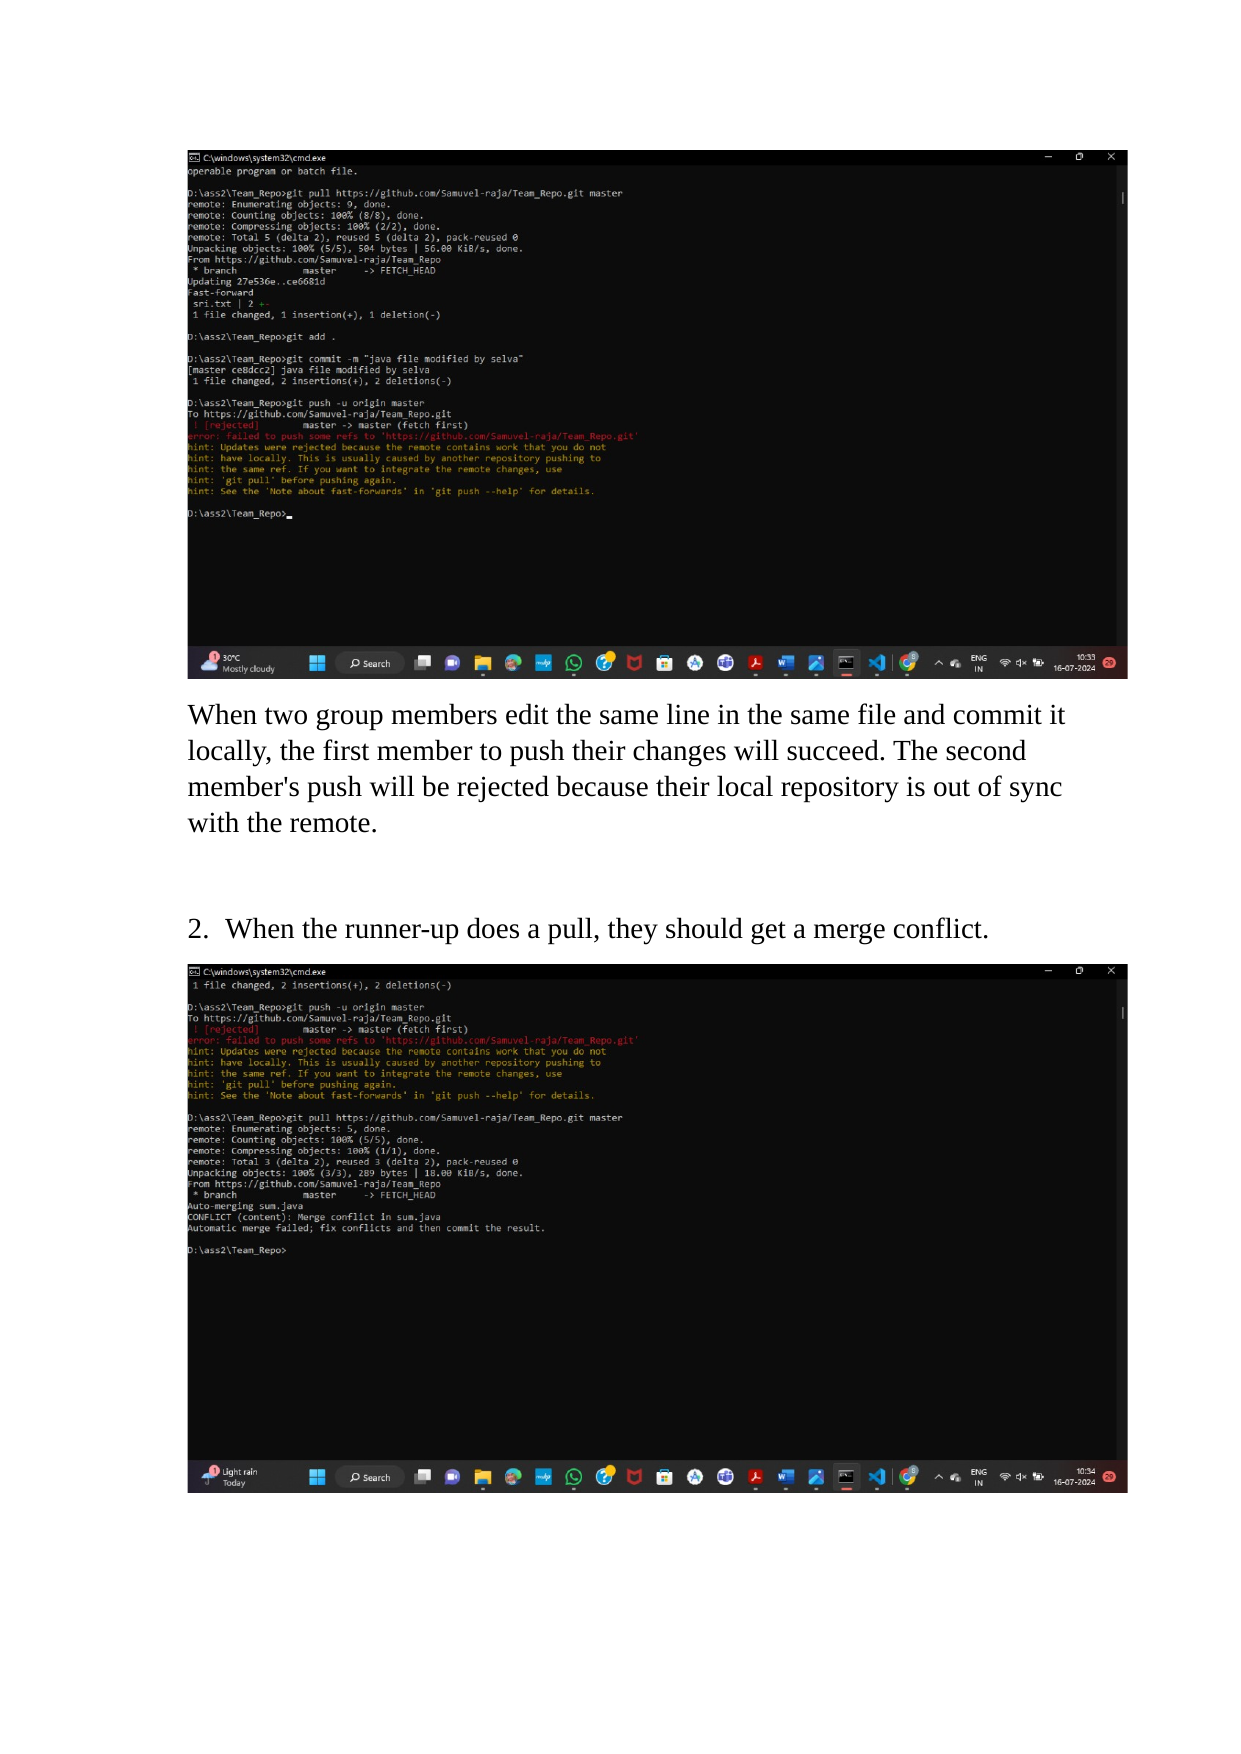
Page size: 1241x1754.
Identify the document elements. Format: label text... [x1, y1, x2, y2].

picture [187, 150, 1128, 679]
list When the runner-up does a pull, they should get a merge conflict. [187, 911, 1090, 945]
text When two group members edit the same line in the same file and commit it locally, the first member to push their changes will succeed. The second member's push will be rejected because their local repository is out of sync with the remote. [187, 697, 1090, 839]
picture [187, 964, 1128, 1493]
